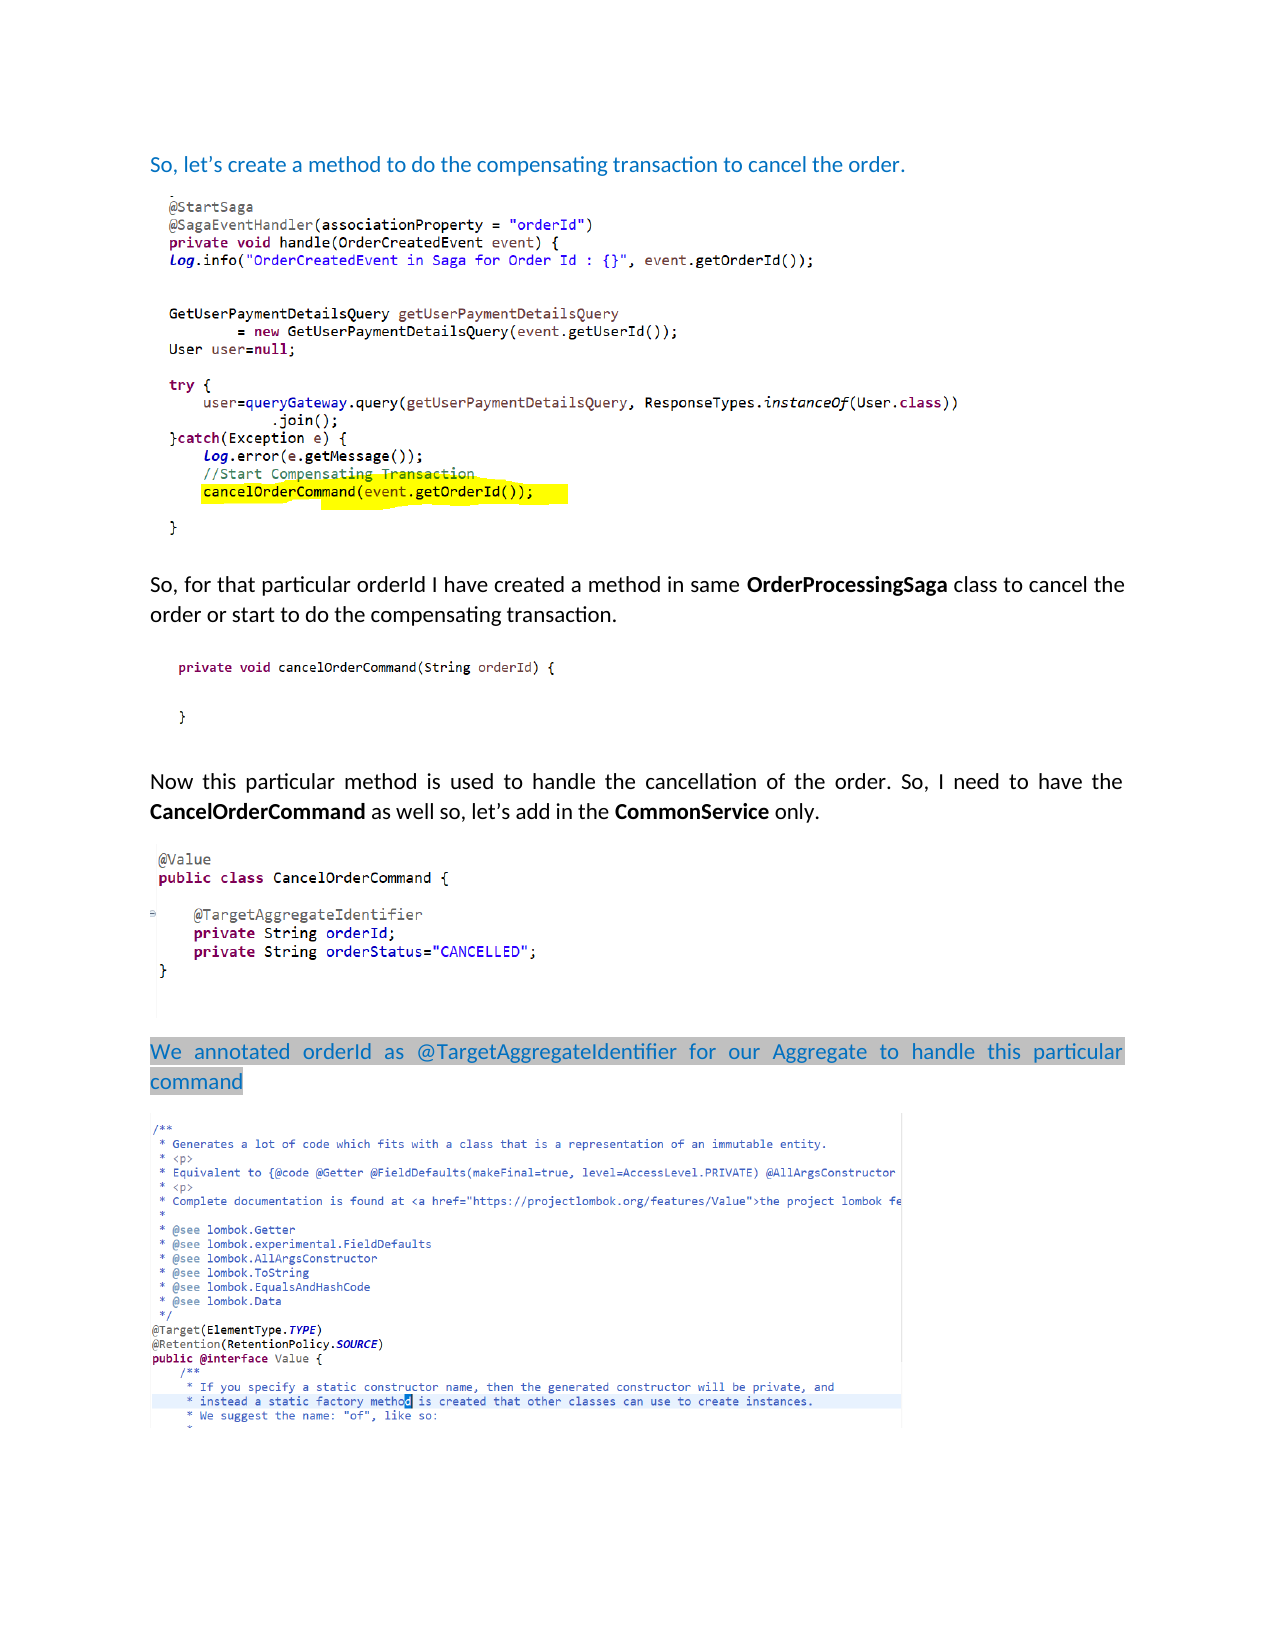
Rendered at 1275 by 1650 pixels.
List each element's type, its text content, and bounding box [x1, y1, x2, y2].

picture [150, 647, 953, 749]
text We annotated orderId as @TargetAggregateIdentifier for our Aggregate to handle this particular command [150, 1065, 1125, 1095]
text Now this particular method is used to handle the cancellation of the order. So, I need to have the CancelOrderCommand as well so, let’s add in the CommonService only. [150, 767, 1125, 825]
text So, let’s create a method to do the compensating transaction to cancel the order. [150, 150, 1125, 178]
picture [150, 844, 1125, 1018]
picture [150, 1113, 903, 1428]
text So, for that particular orderId I have created a method in same OrderProcessingSaga class to cancel the order or start to do the compensating transaction. [150, 570, 1125, 628]
picture [150, 196, 984, 551]
